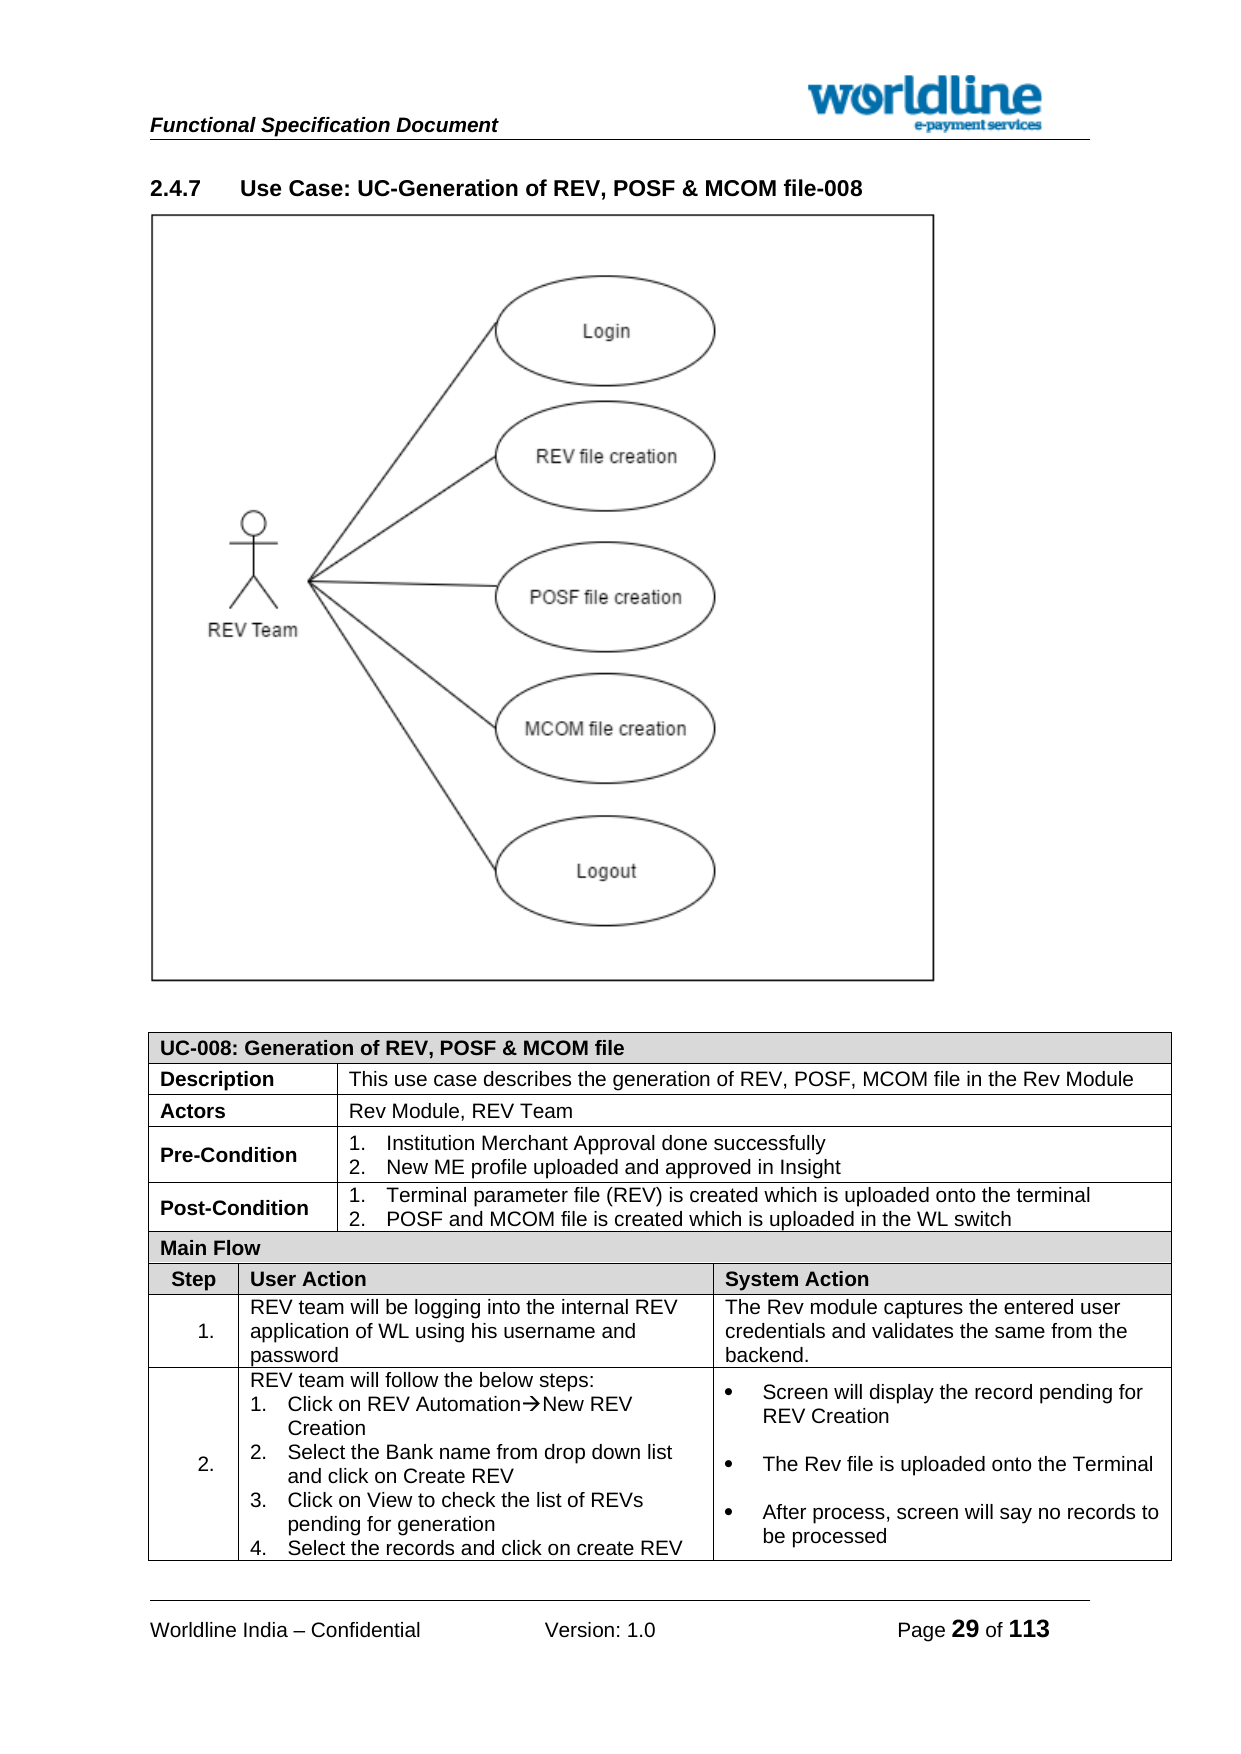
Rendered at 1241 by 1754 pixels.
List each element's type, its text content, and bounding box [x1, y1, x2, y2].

picture [807, 75, 1043, 133]
table_cell REV team will be logging into the internal REV application of WL using his username and password [239, 1295, 713, 1367]
table_cell User Action [239, 1264, 713, 1294]
table_cell Screen will display the record pending for REV Creation The Rev file is uploaded onto the Terminal After process, screen will say no records to be processed [714, 1368, 1171, 1559]
subtitle Use Case: UC-Generation of REV, POSF & MCOM file-008 [150, 175, 1090, 201]
table_header UC-008: Generation of REV, POSF & MCOM file [149, 1033, 1171, 1063]
table_cell System Action [714, 1264, 1171, 1294]
table_cell [149, 1295, 238, 1367]
table_cell Description [149, 1064, 337, 1094]
table_cell Institution Merchant Approval done successfully New ME profile uploaded and approved in Insight [338, 1127, 1171, 1182]
table_cell This use case describes the generation of REV, POSF, MCOM file in the Rev Module [338, 1064, 1171, 1094]
table_cell Rev Module, REV Team [338, 1095, 1171, 1126]
table_cell Pre-Condition [149, 1127, 337, 1182]
table_cell [149, 1368, 238, 1559]
table_cell Post-Condition [149, 1183, 337, 1231]
table_cell Main Flow [149, 1232, 1171, 1262]
table_cell Terminal parameter file (REV) is created which is uploaded onto the terminal POSF and MCOM file is created which is uploaded in the WL switch [338, 1183, 1171, 1231]
table_cell Actors [149, 1095, 337, 1126]
table_cell The Rev module captures the entered user credentials and validates the same from the backend. [714, 1295, 1171, 1367]
table_cell REV team will follow the below steps: Click on REV AutomationNew REV Creation Select the Bank name from drop down list and click on Create REV Click on View to check the list of REVs pending for generation Select the records and click on create REV [239, 1368, 713, 1559]
table_cell Step [149, 1264, 238, 1294]
